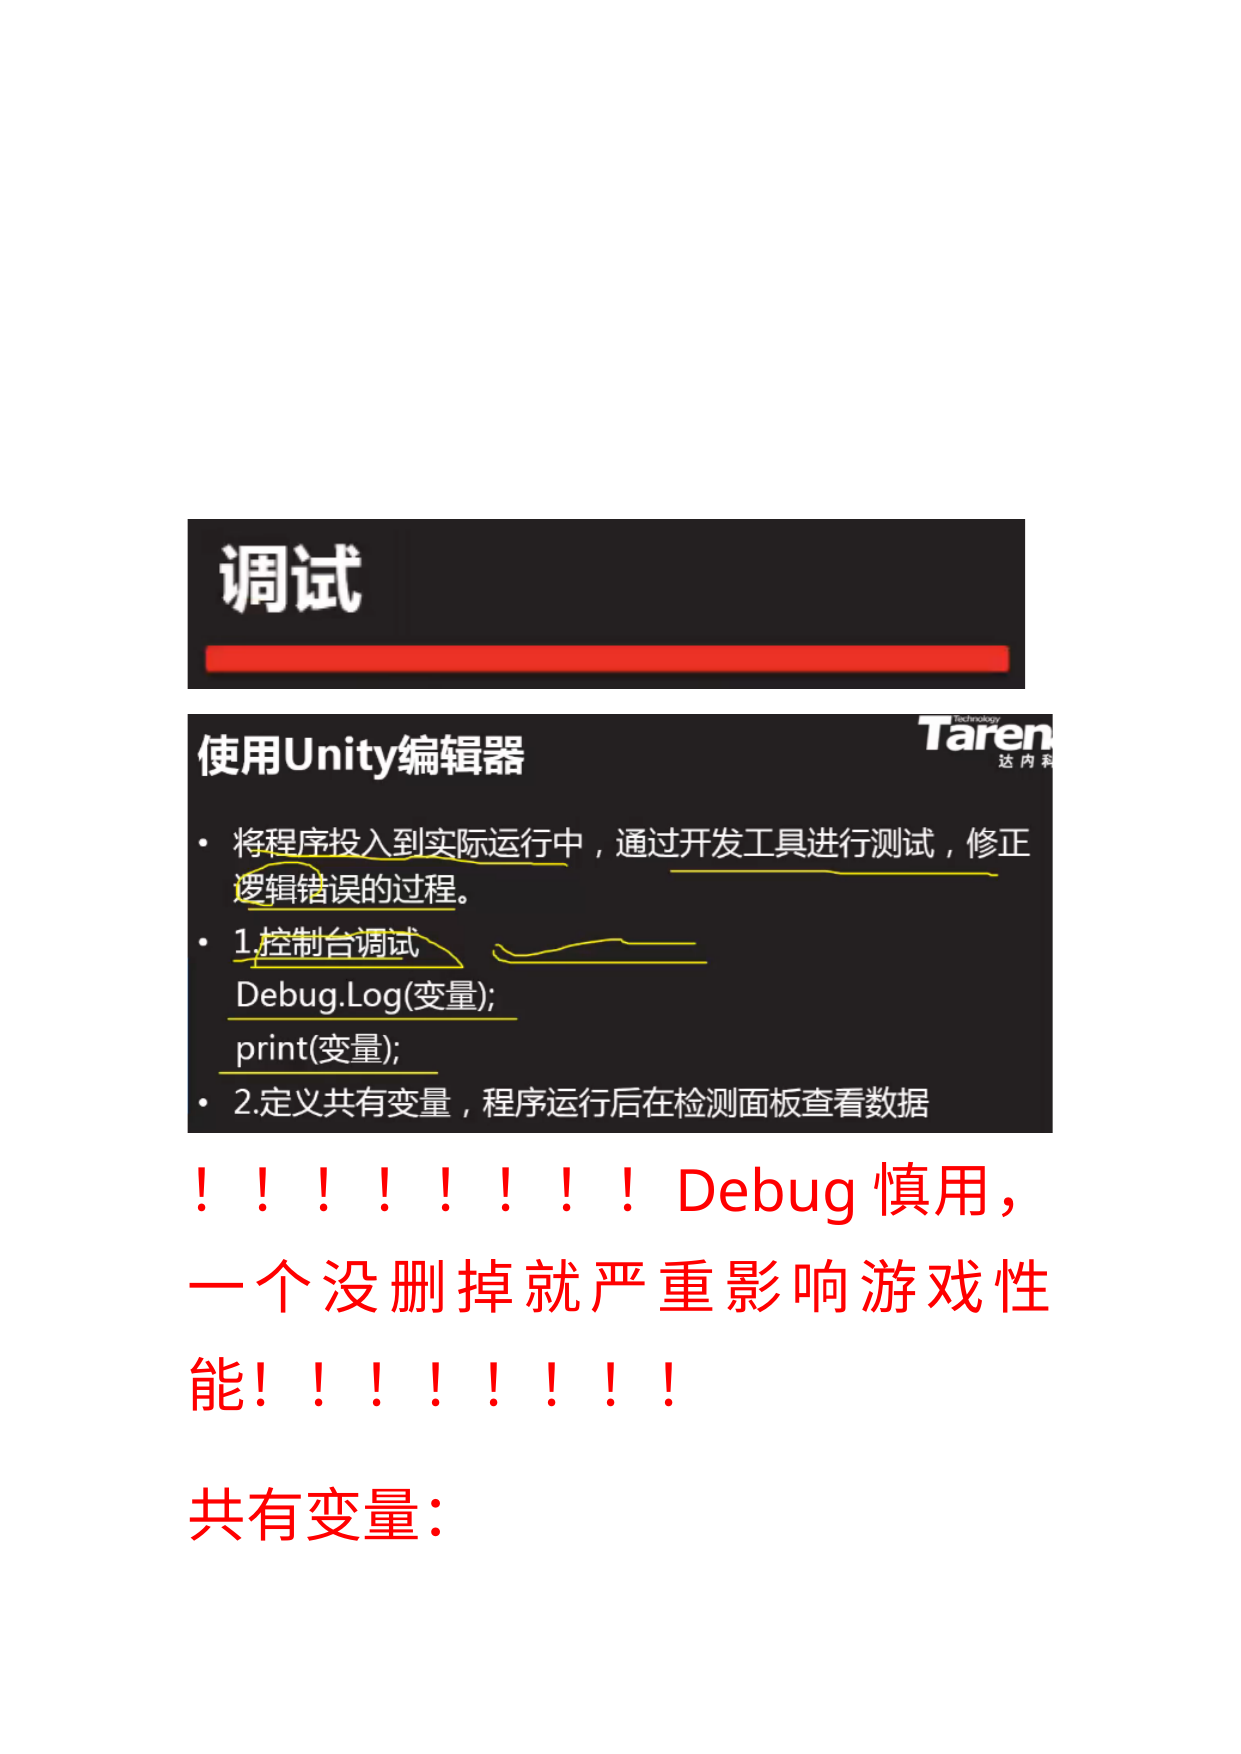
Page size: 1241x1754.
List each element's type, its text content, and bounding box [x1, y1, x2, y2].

text ！！！！！！！！Debug慎用，一个没删掉就严重影响游戏性能！！！！！！！！ [187, 1137, 1053, 1429]
picture [187, 519, 1026, 689]
text 共有变量： [187, 1462, 1053, 1559]
picture [187, 714, 1053, 1133]
